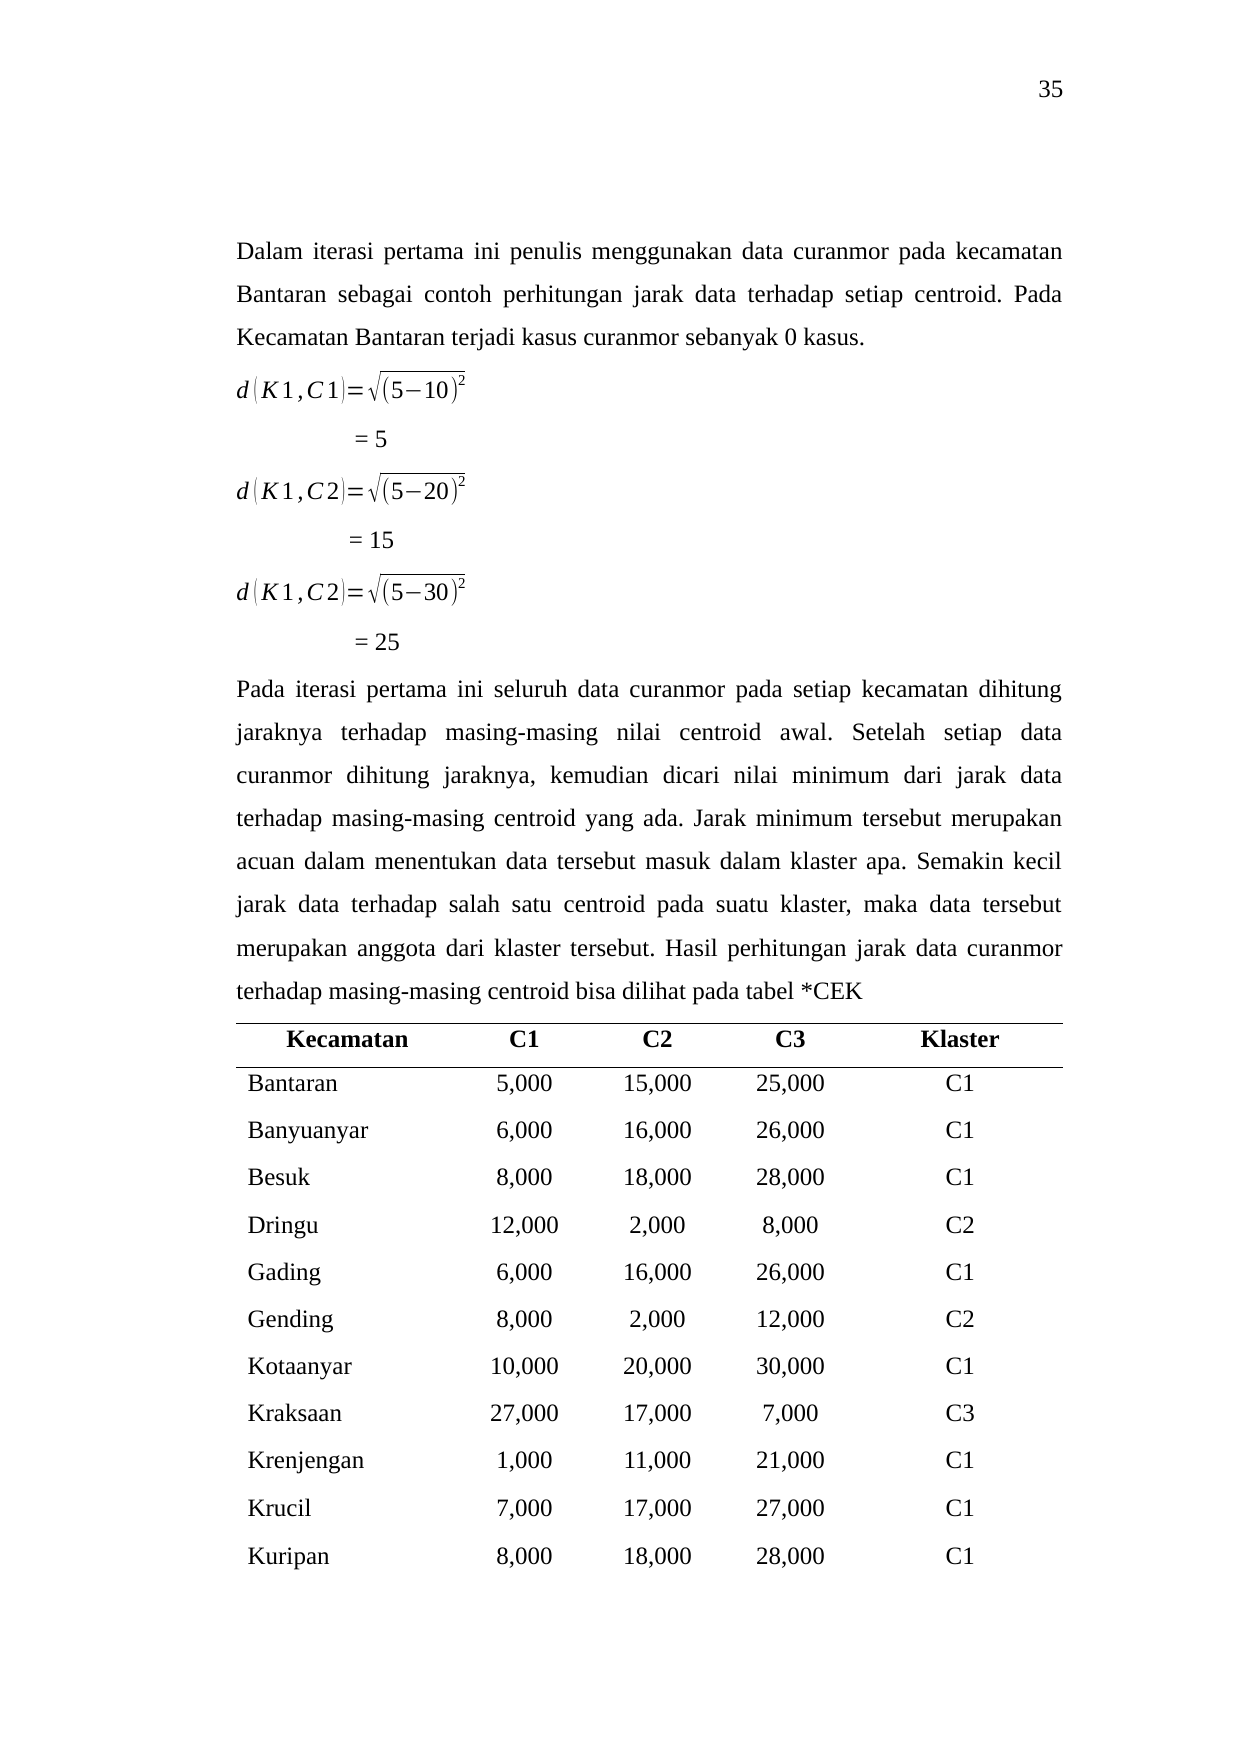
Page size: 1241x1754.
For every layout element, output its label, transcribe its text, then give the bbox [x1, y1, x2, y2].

table_cell 10,000 [458, 1351, 591, 1398]
table_cell C1 [857, 1068, 1063, 1115]
table_cell 30,000 [724, 1351, 857, 1398]
list = 5 [349, 424, 1063, 453]
table_cell 2,000 [591, 1304, 724, 1351]
table_cell 11,000 [591, 1446, 724, 1493]
table_cell 18,000 [591, 1163, 724, 1210]
table_cell 16,000 [591, 1115, 724, 1162]
table_cell 1,000 [458, 1446, 591, 1493]
table_header C3 [724, 1024, 857, 1067]
table_cell 28,000 [724, 1540, 857, 1571]
table_cell C1 [857, 1115, 1063, 1162]
table_cell C3 [857, 1399, 1063, 1446]
table_cell 6,000 [458, 1115, 591, 1162]
table_cell 8,000 [458, 1540, 591, 1571]
table_cell Besuk [236, 1163, 458, 1210]
table_cell C1 [857, 1493, 1063, 1540]
table_cell 18,000 [591, 1540, 724, 1571]
table_cell C1 [857, 1257, 1063, 1304]
table_cell 2,000 [591, 1210, 724, 1257]
table_cell 27,000 [724, 1493, 857, 1540]
table_cell 28,000 [724, 1163, 857, 1210]
table_cell Bantaran [236, 1068, 458, 1115]
table_cell 17,000 [591, 1493, 724, 1540]
table_cell 8,000 [724, 1210, 857, 1257]
table_cell C1 [857, 1540, 1063, 1571]
table_cell Dringu [236, 1210, 458, 1257]
table_cell 17,000 [591, 1399, 724, 1446]
table_cell Kraksaan [236, 1399, 458, 1446]
table_cell 26,000 [724, 1115, 857, 1162]
table_cell Krucil [236, 1493, 458, 1540]
table_cell 7,000 [458, 1493, 591, 1540]
table_cell C1 [857, 1351, 1063, 1398]
table_cell 5,000 [458, 1068, 591, 1115]
table_header Kecamatan [236, 1024, 458, 1067]
table_cell Kotaanyar [236, 1351, 458, 1398]
table_header Klaster [857, 1024, 1063, 1067]
table_cell 12,000 [724, 1304, 857, 1351]
table_cell 27,000 [458, 1399, 591, 1446]
table_cell 26,000 [724, 1257, 857, 1304]
table_cell C2 [857, 1210, 1063, 1257]
text = 25 [311, 627, 1063, 655]
table_cell 25,000 [724, 1068, 857, 1115]
table_cell 15,000 [591, 1068, 724, 1115]
table_header C1 [458, 1024, 591, 1067]
table_cell 12,000 [458, 1210, 591, 1257]
text Pada iterasi pertama ini seluruh data curanmor pada setiap kecamatan dihitung jaraknya terhadap masing-masing nilai centroid awal. Setelah setiap data curanmor dihitung jaraknya, kemudian dicari nilai minimum dari jarak data terhadap masing-masing centroid yang ada. Jarak minimum tersebut merupakan acuan dalam menentukan data tersebut masuk dalam klaster apa. Semakin kecil jarak data terhadap salah satu centroid pada suatu klaster, maka data tersebut merupakan anggota dari klaster tersebut. Hasil perhitungan jarak data curanmor terhadap masing-masing centroid bisa dilihat pada tabel *CEK [236, 674, 1063, 1004]
table_cell Gading [236, 1257, 458, 1304]
list = 15 [349, 525, 1063, 554]
table_cell C1 [857, 1163, 1063, 1210]
table_cell 16,000 [591, 1257, 724, 1304]
table_cell Gending [236, 1304, 458, 1351]
table_cell Banyuanyar [236, 1115, 458, 1162]
text Dalam iterasi pertama ini penulis menggunakan data curanmor pada kecamatan Bantaran sebagai contoh perhitungan jarak data terhadap setiap centroid. Pada Kecamatan Bantaran terjadi kasus curanmor sebanyak 0 kasus. [236, 236, 1063, 351]
table_cell C2 [857, 1304, 1063, 1351]
table_cell 8,000 [458, 1304, 591, 1351]
table_cell 7,000 [724, 1399, 857, 1446]
table_header C2 [591, 1024, 724, 1067]
table_cell 8,000 [458, 1163, 591, 1210]
table_cell 6,000 [458, 1257, 591, 1304]
table_cell 20,000 [591, 1351, 724, 1398]
table_cell Kuripan [236, 1540, 458, 1571]
table_cell 21,000 [724, 1446, 857, 1493]
table_cell Krenjengan [236, 1446, 458, 1493]
table_cell C1 [857, 1446, 1063, 1493]
